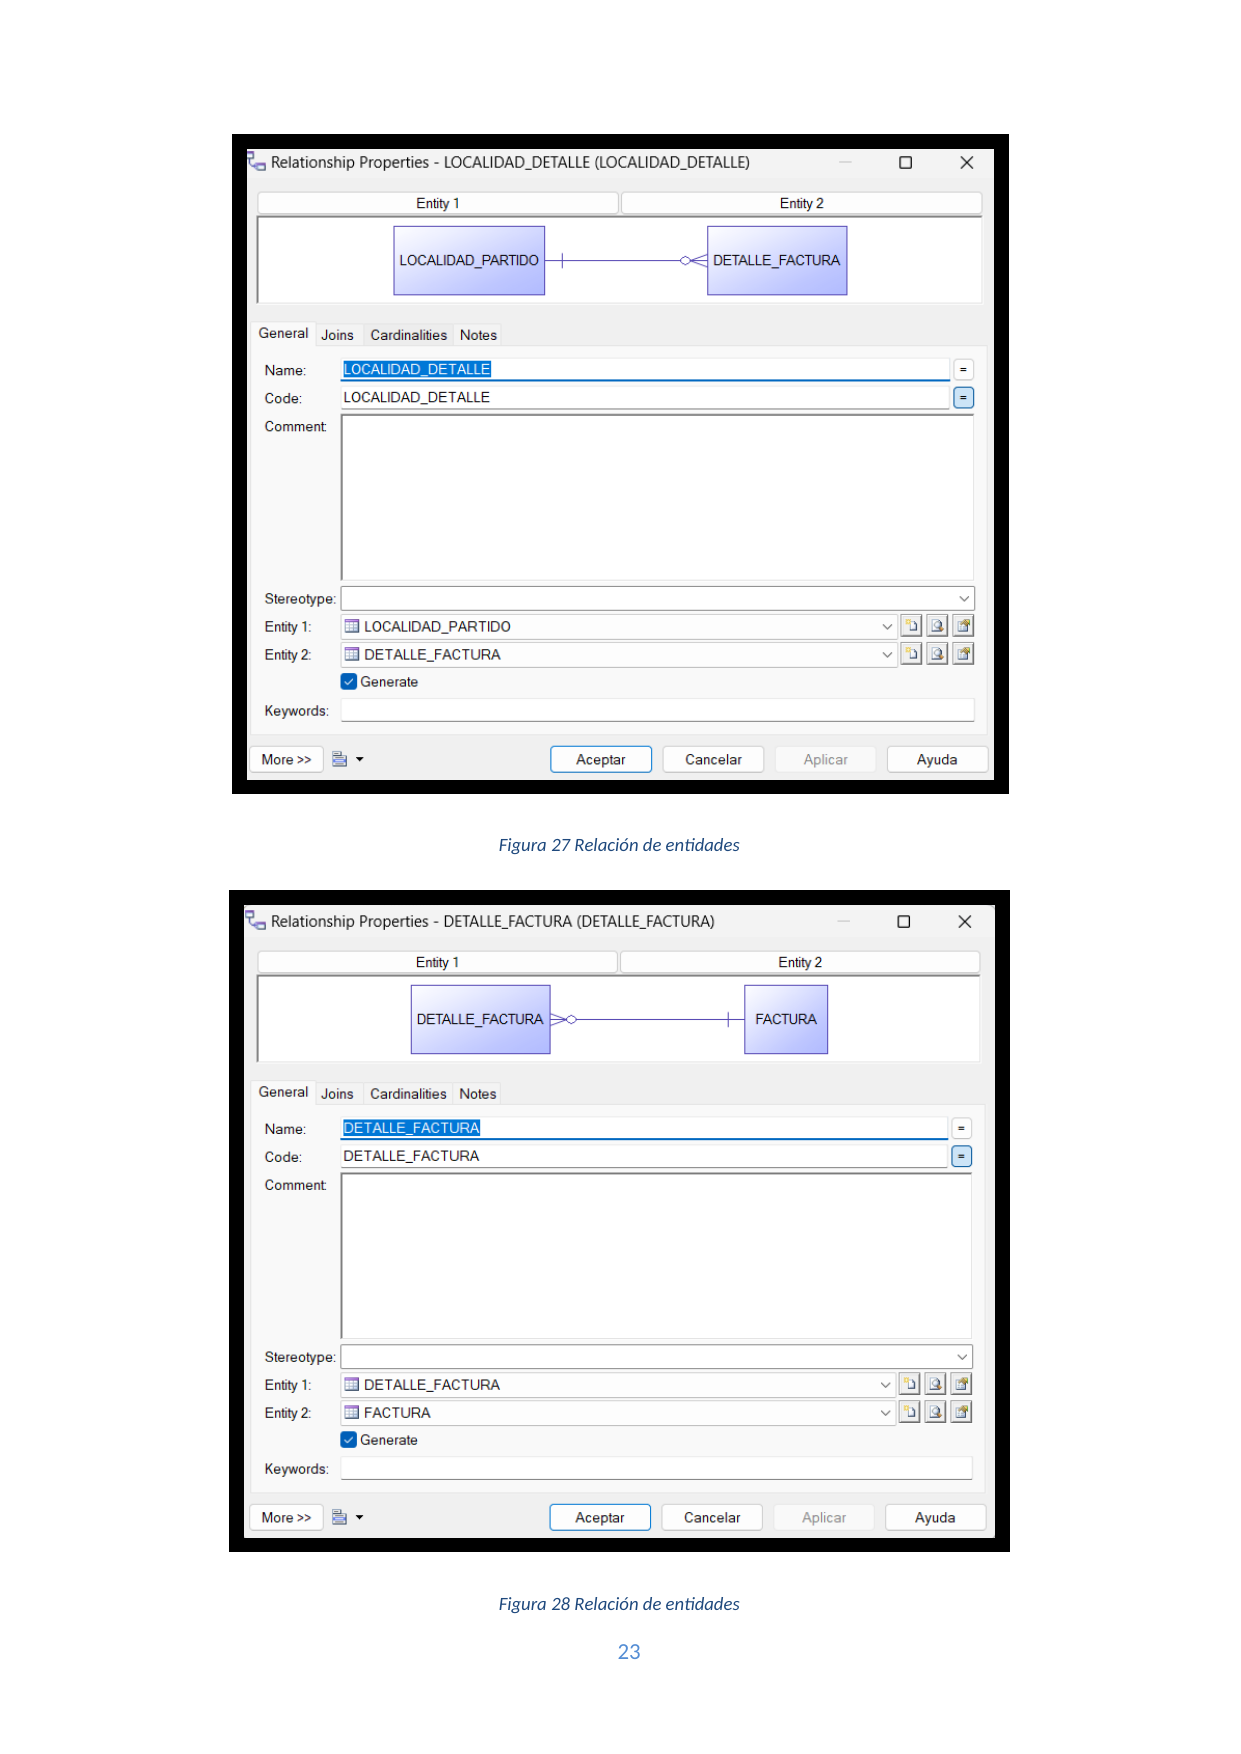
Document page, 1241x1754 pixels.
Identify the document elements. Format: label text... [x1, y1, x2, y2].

text Figura 28 Relación de entidades [177, 1592, 1063, 1615]
picture [244, 905, 995, 1538]
picture [247, 149, 994, 780]
text Figura 27 Relación de entidades [177, 833, 1063, 856]
